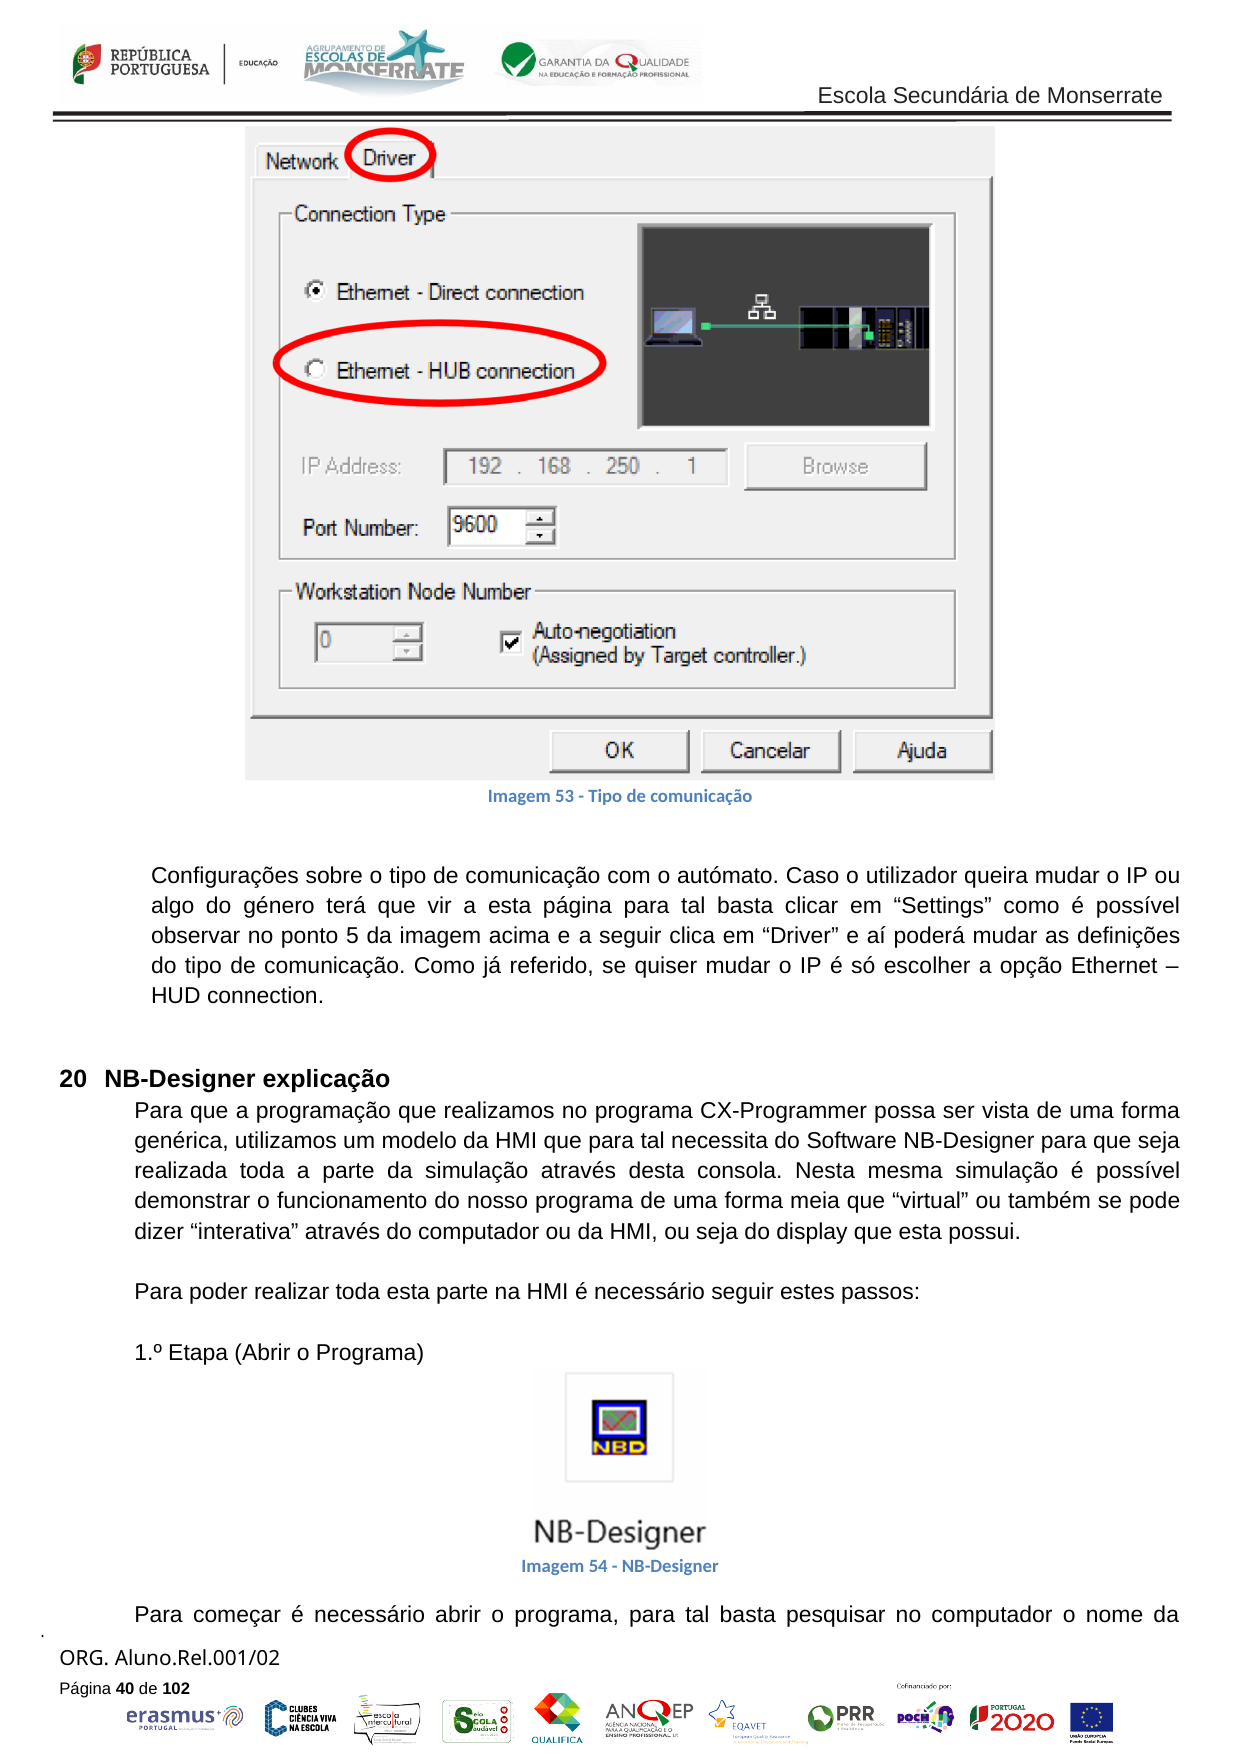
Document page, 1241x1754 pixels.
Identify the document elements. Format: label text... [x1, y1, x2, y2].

text Imagem 53 - Tipo de comunicação [59, 784, 1181, 807]
picture [59, 24, 703, 104]
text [134, 1601, 1181, 1628]
subtitle NB-Designer explicação [59, 1064, 963, 1092]
picture [127, 1679, 1113, 1754]
text Para poder realizar toda esta parte na HMI é necessário seguir estes passos: [134, 1278, 1181, 1304]
text Imagem 54 - NB-Designer [59, 1554, 1181, 1577]
text Para que a programação que realizamos no programa CX-Programmer possa ser vista de uma forma genérica, utilizamos um modelo da HMI que para tal necessita do Software NB-Designer para que seja realizada toda a parte da simulação através desta consola. Nesta mesma simulação é possível demonstrar o funcionamento do nosso programa de uma forma meia que “virtual” ou também se pode dizer “interativa” através do computador ou da HMI, ou seja do display que esta possui. [134, 1097, 1181, 1244]
picture [245, 125, 995, 781]
text Configurações sobre o tipo de comunicação com o autómato. Caso o utilizador queira mudar o IP ou algo do género terá que vir a esta página para tal basta clicar em “Settings” como é possível observar no ponto 5 da imagem acima e a seguir clica em “Driver” e aí poderá mudar as definições do tipo de comunicação. Como já referido, se quiser mudar o IP é só escolher a opção Ethernet – HUD connection. [151, 862, 1181, 1009]
picture [533, 1368, 707, 1551]
text 1.º Etapa (Abrir o Programa) [134, 1338, 1181, 1365]
